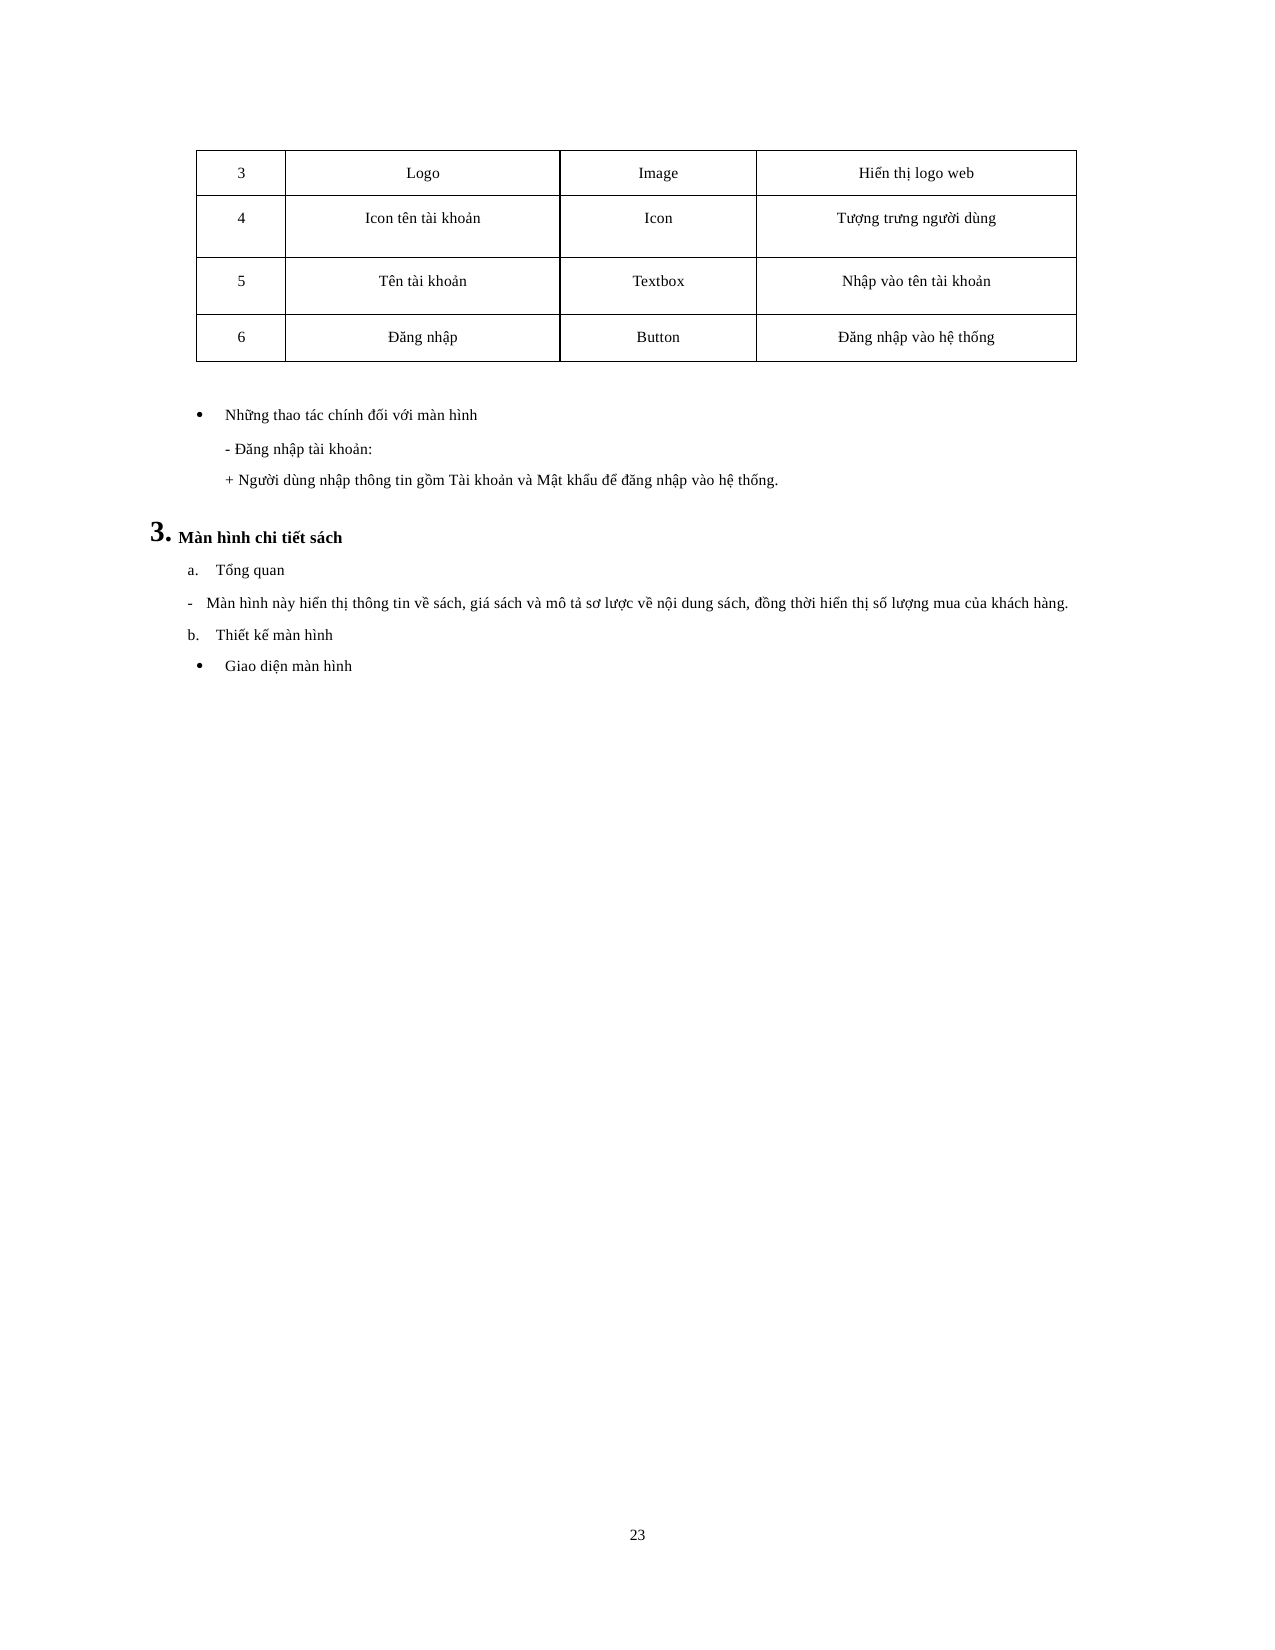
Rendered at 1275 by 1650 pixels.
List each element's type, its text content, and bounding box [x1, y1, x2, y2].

list Tổng quan [187, 547, 1125, 578]
table_cell Icon [561, 196, 756, 257]
table_cell Icon tên tài khoản [286, 196, 559, 257]
list Thiết kế màn hình [187, 612, 1125, 643]
table_cell 4 [197, 196, 285, 257]
table_cell Hiển thị logo web [757, 151, 1076, 195]
table_cell Đăng nhập [286, 315, 559, 361]
list Những thao tác chính đối với màn hình [197, 393, 1125, 424]
table_cell Tượng trưng người dùng [757, 196, 1076, 257]
table_cell Image [561, 151, 756, 195]
table_cell 3 [197, 151, 285, 195]
subtitle Màn hình chi tiết sách [150, 514, 1125, 547]
list Giao diện màn hình [197, 643, 1125, 674]
list Màn hình này hiển thị thông tin về sách, giá sách và mô tả sơ lược về nội dung sách, đồng thời hiển thị số lượng mua của khách hàng. [187, 581, 1125, 612]
table_cell 6 [197, 315, 285, 361]
table_cell Nhập vào tên tài khoản [757, 258, 1076, 314]
text - Đăng nhập tài khoản: [187, 427, 1125, 458]
table_cell Textbox [561, 258, 756, 314]
table_cell Logo [286, 151, 559, 195]
table_cell Button [561, 315, 756, 361]
table_cell Tên tài khoản [286, 258, 559, 314]
table_cell 5 [197, 258, 285, 314]
text + Người dùng nhập thông tin gồm Tài khoản và Mật khẩu để đăng nhập vào hệ thống. [225, 458, 1125, 489]
table_cell Đăng nhập vào hệ thống [757, 315, 1076, 361]
